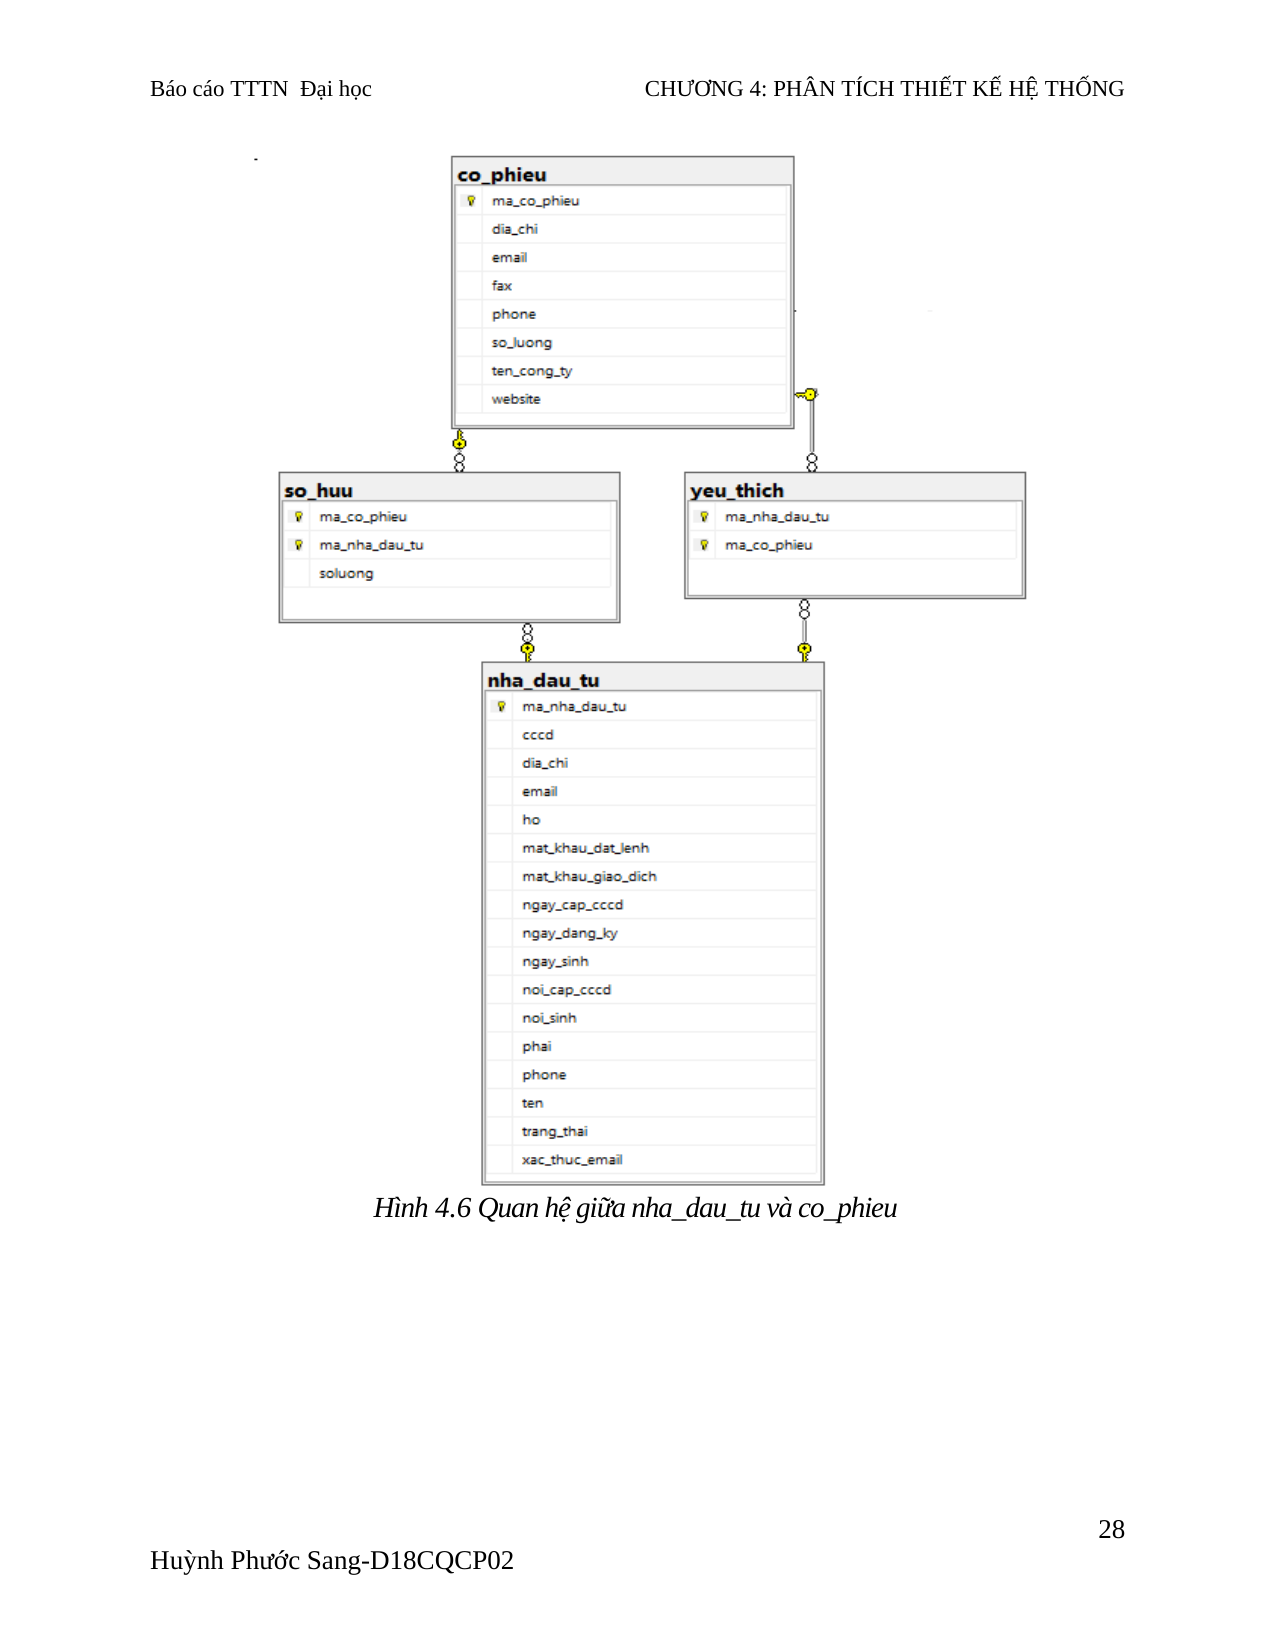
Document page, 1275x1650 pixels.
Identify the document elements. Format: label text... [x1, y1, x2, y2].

title Hình 4.6 Quan hệ giữa nha_dau_tu và co_phieu [150, 1190, 1125, 1223]
picture [241, 150, 1034, 1190]
